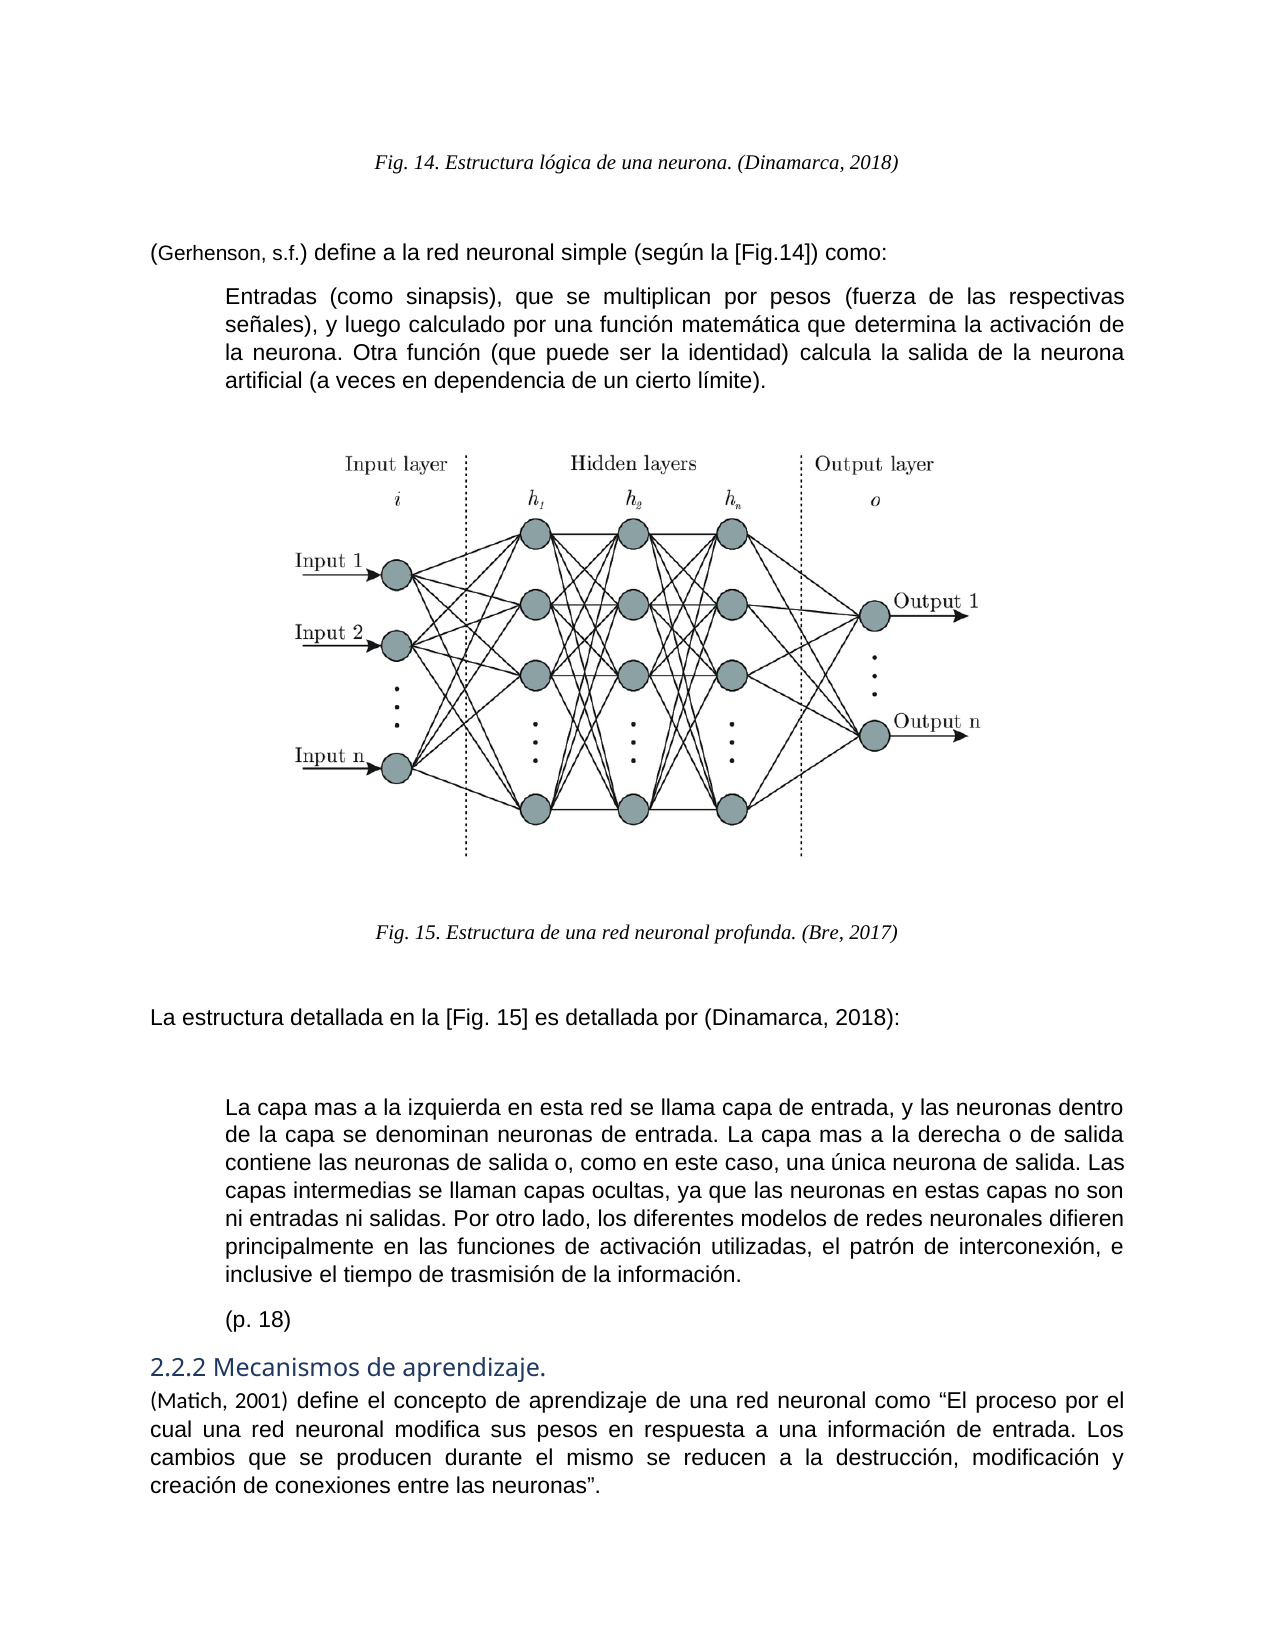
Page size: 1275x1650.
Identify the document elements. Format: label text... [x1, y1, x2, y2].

text Entradas (como sinapsis), que se multiplican por pesos (fuerza de las respectivas señales), y luego calculado por una función matemática que determina la activación de la neurona. Otra función (que puede ser la identidad) calcula la salida de la neurona artificial (a veces en dependencia de un cierto límite). [225, 283, 1125, 393]
text Fig. 15. Estructura de una red neuronal profunda. (Bre, 2017) [150, 920, 1125, 944]
text La estructura detallada en la [Fig. 15] es detallada por (Dinamarca, 2018): [150, 1004, 1125, 1031]
text Fig. 14. Estructura lógica de una neurona. (Dinamarca, 2018) [150, 150, 1125, 174]
subtitle 2.2.2 Mecanismos de aprendizaje. [150, 1350, 1125, 1384]
picture [293, 453, 982, 858]
text (Gerhenson, s.f.) define a la red neuronal simple (según la [Fig.14]) como: [150, 238, 1125, 265]
text define el concepto de aprendizaje de una red neuronal como “El proceso por el cual una red neuronal modifica sus pesos en respuesta a una información de entrada. Los cambios que se producen durante el mismo se reducen a la destrucción, modificación y creación de conexiones entre las neuronas”. [150, 1386, 1125, 1498]
text La capa mas a la izquierda en esta red se llama capa de entrada, y las neuronas dentro de la capa se denominan neuronas de entrada. La capa mas a la derecha o de salida contiene las neuronas de salida o, como en este caso, una única neurona de salida. Las capas intermedias se llaman capas ocultas, ya que las neuronas en estas capas no son ni entradas ni salidas. Por otro lado, los diferentes modelos de redes neuronales difieren principalmente en las funciones de activación utilizadas, el patrón de interconexión, e inclusive el tiempo de trasmisión de la información. [225, 1093, 1125, 1287]
text (p. 18) [225, 1306, 1125, 1332]
